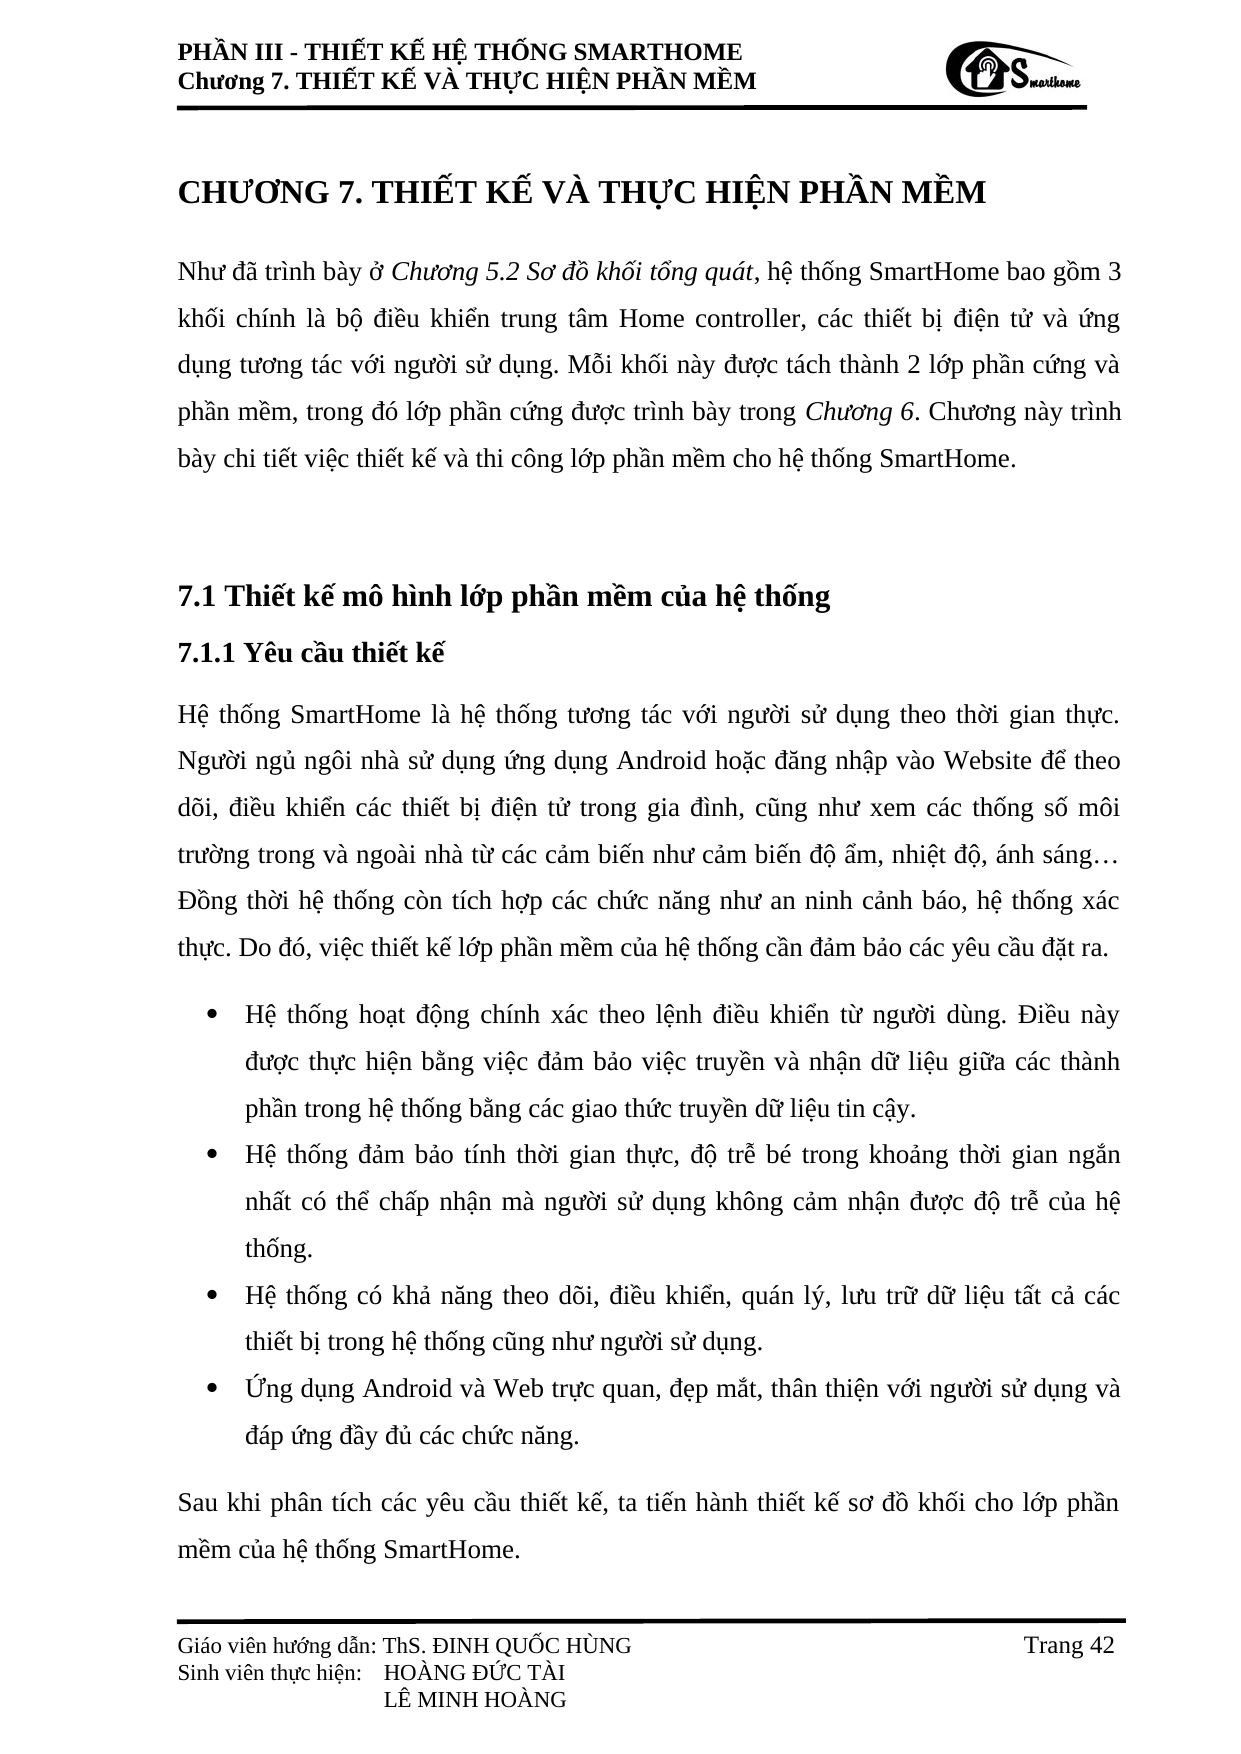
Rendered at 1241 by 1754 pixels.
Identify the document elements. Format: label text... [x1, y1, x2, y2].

list Ứng dụng Android và Web trực quan, đẹp mắt, thân thiện với người sử dụng và đáp ứng đầy đủ các chức năng. [207, 1372, 1122, 1450]
subtitle Yêu cầu thiết kế [177, 635, 1122, 668]
text Hệ thống SmartHome là hệ thống tương tác với người sử dụng theo thời gian thực. Người ngủ ngôi nhà sử dụng ứng dụng Android hoặc đăng nhập vào Website để theo dõi, điều khiển các thiết bị điện tử trong gia đình, cũng như xem các thống số môi trường trong và ngoài nhà từ các cảm biến như cảm biến độ ẩm, nhiệt độ, ánh sáng… Đồng thời hệ thống còn tích hợp các chức năng như an ninh cảnh báo, hệ thống xác thực. Do đó, việc thiết kế lớp phần mềm của hệ thống cần đảm bảo các yêu cầu đặt ra. [177, 698, 1122, 962]
list Hệ thống có khả năng theo dõi, điều khiển, quán lý, lưu trữ dữ liệu tất cả các thiết bị trong hệ thống cũng như người sử dụng. [207, 1279, 1122, 1357]
list Hệ thống đảm bảo tính thời gian thực, độ trễ bé trong khoảng thời gian ngắn nhất có thể chấp nhận mà người sử dụng không cảm nhận được độ trễ của hệ thống. [207, 1139, 1122, 1263]
text Như đã trình bày ở Chương 5.2 Sơ đồ khối tổng quát, hệ thống SmartHome bao gồm 3 khối chính là bộ điều khiển trung tâm Home controller, các thiết bị điện tử và ứng dụng tương tác với người sử dụng. Mỗi khối này được tách thành 2 lớp phần cứng và phần mềm, trong đó lớp phần cứng được trình bày trong Chương 6. Chương này trình bày chi tiết việc thiết kế và thi công lớp phần mềm cho hệ thống SmartHome. [177, 255, 1122, 473]
list Hệ thống hoạt động chính xác theo lệnh điều khiển từ người dùng. Điều này được thực hiện bằng việc đảm bảo việc truyền và nhận dữ liệu giữa các thành phần trong hệ thống bằng các giao thức truyền dữ liệu tin cậy. [207, 998, 1122, 1123]
subtitle THIẾT KẾ VÀ THỰC HIỆN PHẦN MỀM [177, 173, 1122, 211]
subtitle Thiết kế mô hình lớp phần mềm của hệ thống [177, 577, 1122, 613]
text Sau khi phân tích các yêu cầu thiết kế, ta tiến hành thiết kế sơ đồ khối cho lớp phần mềm của hệ thống SmartHome. [177, 1486, 1122, 1564]
picture [938, 39, 1085, 98]
